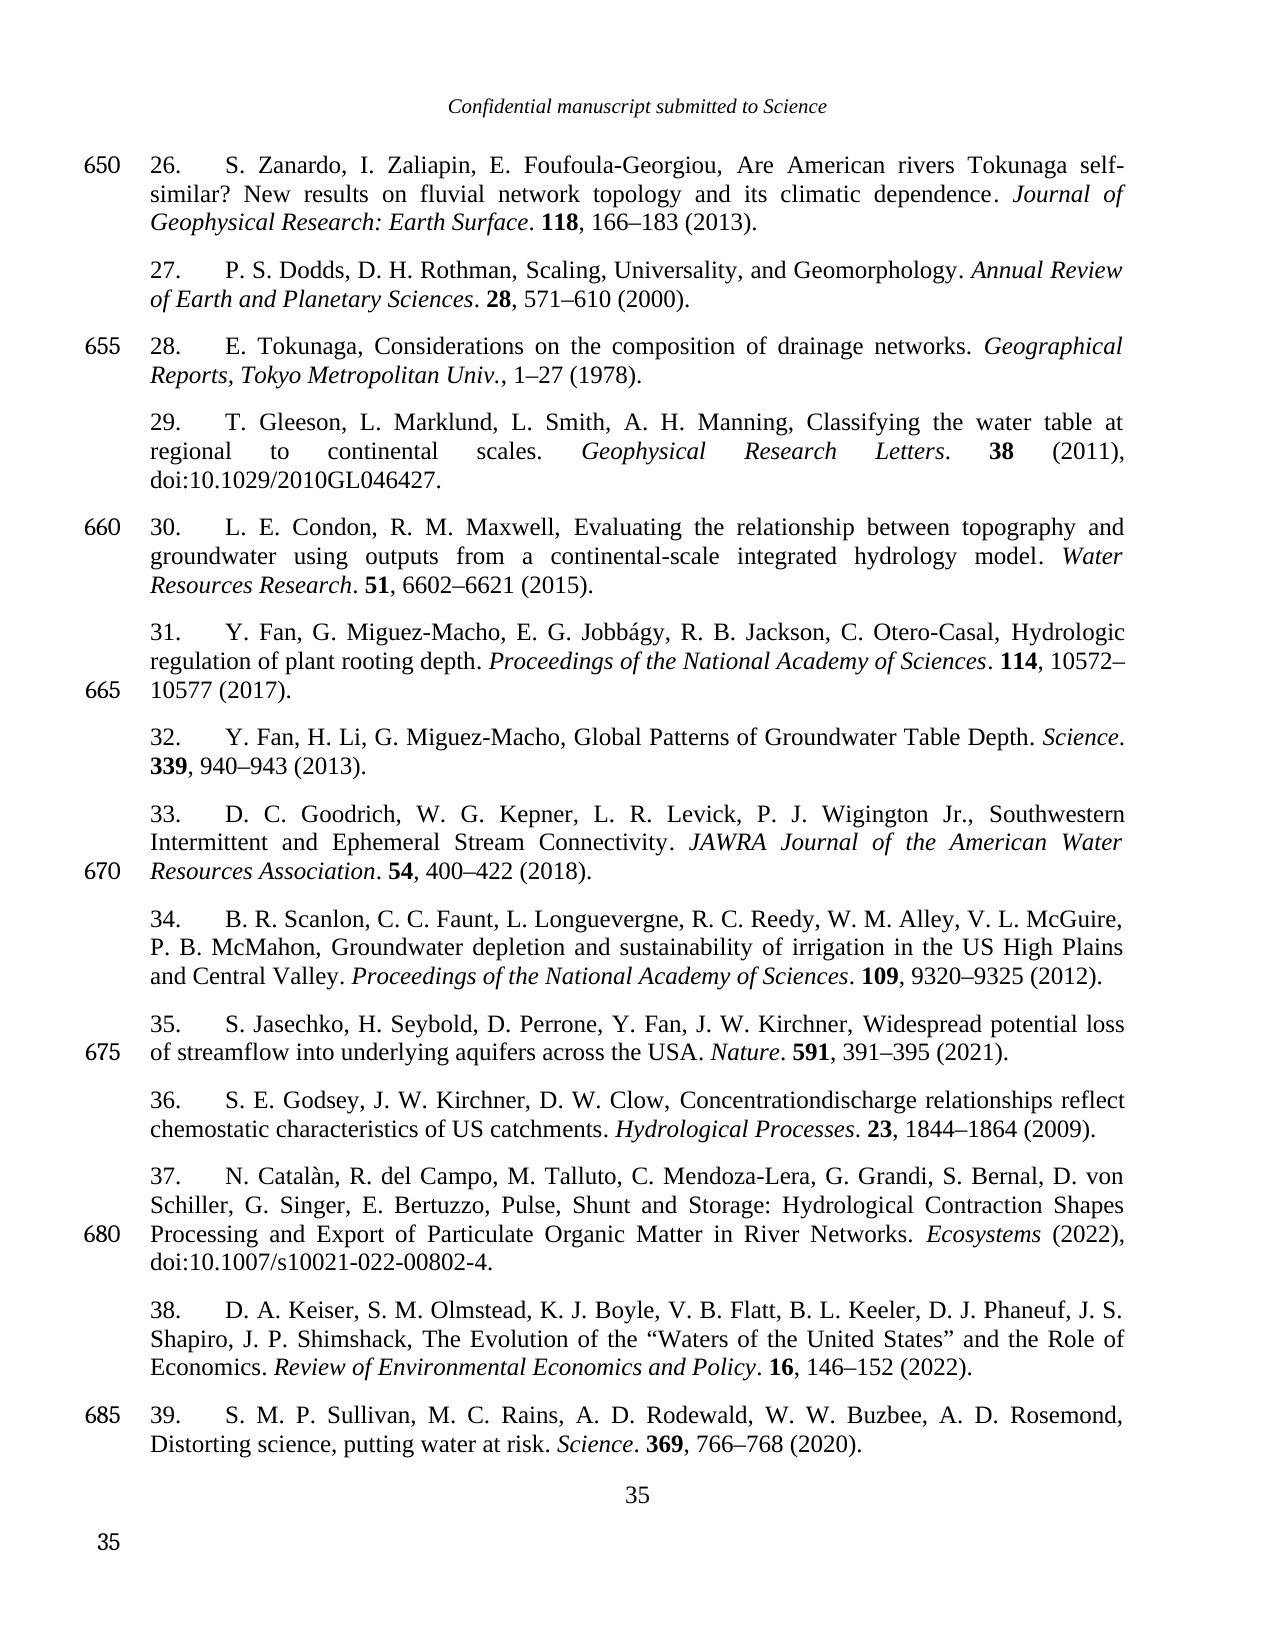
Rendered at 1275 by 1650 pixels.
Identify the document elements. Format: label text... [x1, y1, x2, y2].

text 36. S. E. Godsey, J. W. Kirchner, D. W. Clow, Concentrationdischarge relationships reflect chemostatic characteristics of US catchments. Hydrological Processes. 23, 1844–1864 (2009). [150, 1085, 1125, 1142]
text 35. S. Jasechko, H. Seybold, D. Perrone, Y. Fan, J. W. Kirchner, Widespread potential loss of streamflow into underlying aquifers across the USA. Nature. 591, 391–395 (2021). [150, 1009, 1125, 1066]
text 30. L. E. Condon, R. M. Maxwell, Evaluating the relationship between topography and groundwater using outputs from a continental-scale integrated hydrology model. Water Resources Research. 51, 6602–6621 (2015). [150, 512, 1125, 599]
text 31. Y. Fan, G. Miguez-Macho, E. G. Jobbágy, R. B. Jackson, C. Otero-Casal, Hydrologic regulation of plant rooting depth. Proceedings of the National Academy of Sciences. 114, 10572–10577 (2017). [150, 617, 1125, 704]
text 29. T. Gleeson, L. Marklund, L. Smith, A. H. Manning, Classifying the water table at regional to continental scales. Geophysical Research Letters. 38 (2011), doi:10.1029/2010GL046427. [150, 407, 1125, 494]
text 37. N. Catalàn, R. del Campo, M. Talluto, C. Mendoza-Lera, G. Grandi, S. Bernal, D. von Schiller, G. Singer, E. Bertuzzo, Pulse, Shunt and Storage: Hydrological Contraction Shapes Processing and Export of Particulate Organic Matter in River Networks. Ecosystems (2022), doi:10.1007/s10021-022-00802-4. [150, 1161, 1125, 1276]
text 26. S. Zanardo, I. Zaliapin, E. Foufoula-Georgiou, Are American rivers Tokunaga self-similar? New results on fluvial network topology and its climatic dependence. Journal of Geophysical Research: Earth Surface. 118, 166–183 (2013). [150, 150, 1125, 236]
text 38. D. A. Keiser, S. M. Olmstead, K. J. Boyle, V. B. Flatt, B. L. Keeler, D. J. Phaneuf, J. S. Shapiro, J. P. Shimshack, The Evolution of the “Waters of the United States” and the Role of Economics. Review of Environmental Economics and Policy. 16, 146–152 (2022). [150, 1295, 1125, 1381]
text 27. P. S. Dodds, D. H. Rothman, Scaling, Universality, and Geomorphology. Annual Review of Earth and Planetary Sciences. 28, 571–610 (2000). [150, 255, 1125, 312]
text 28. E. Tokunaga, Considerations on the composition of drainage networks. Geographical Reports, Tokyo Metropolitan Univ., 1–27 (1978). [150, 331, 1125, 389]
text 34. B. R. Scanlon, C. C. Faunt, L. Longuevergne, R. C. Reedy, W. M. Alley, V. L. McGuire, P. B. McMahon, Groundwater depletion and sustainability of irrigation in the US High Plains and Central Valley. Proceedings of the National Academy of Sciences. 109, 9320–9325 (2012). [150, 904, 1125, 990]
text 39. S. M. P. Sullivan, M. C. Rains, A. D. Rodewald, W. W. Buzbee, A. D. Rosemond, Distorting science, putting water at risk. Science. 369, 766–768 (2020). [150, 1400, 1125, 1457]
text 33. D. C. Goodrich, W. G. Kepner, L. R. Levick, P. J. Wigington Jr., Southwestern Intermittent and Ephemeral Stream Connectivity. JAWRA Journal of the American Water Resources Association. 54, 400–422 (2018). [150, 799, 1125, 885]
text 32. Y. Fan, H. Li, G. Miguez-Macho, Global Patterns of Groundwater Table Depth. Science. 339, 940–943 (2013). [150, 722, 1125, 780]
